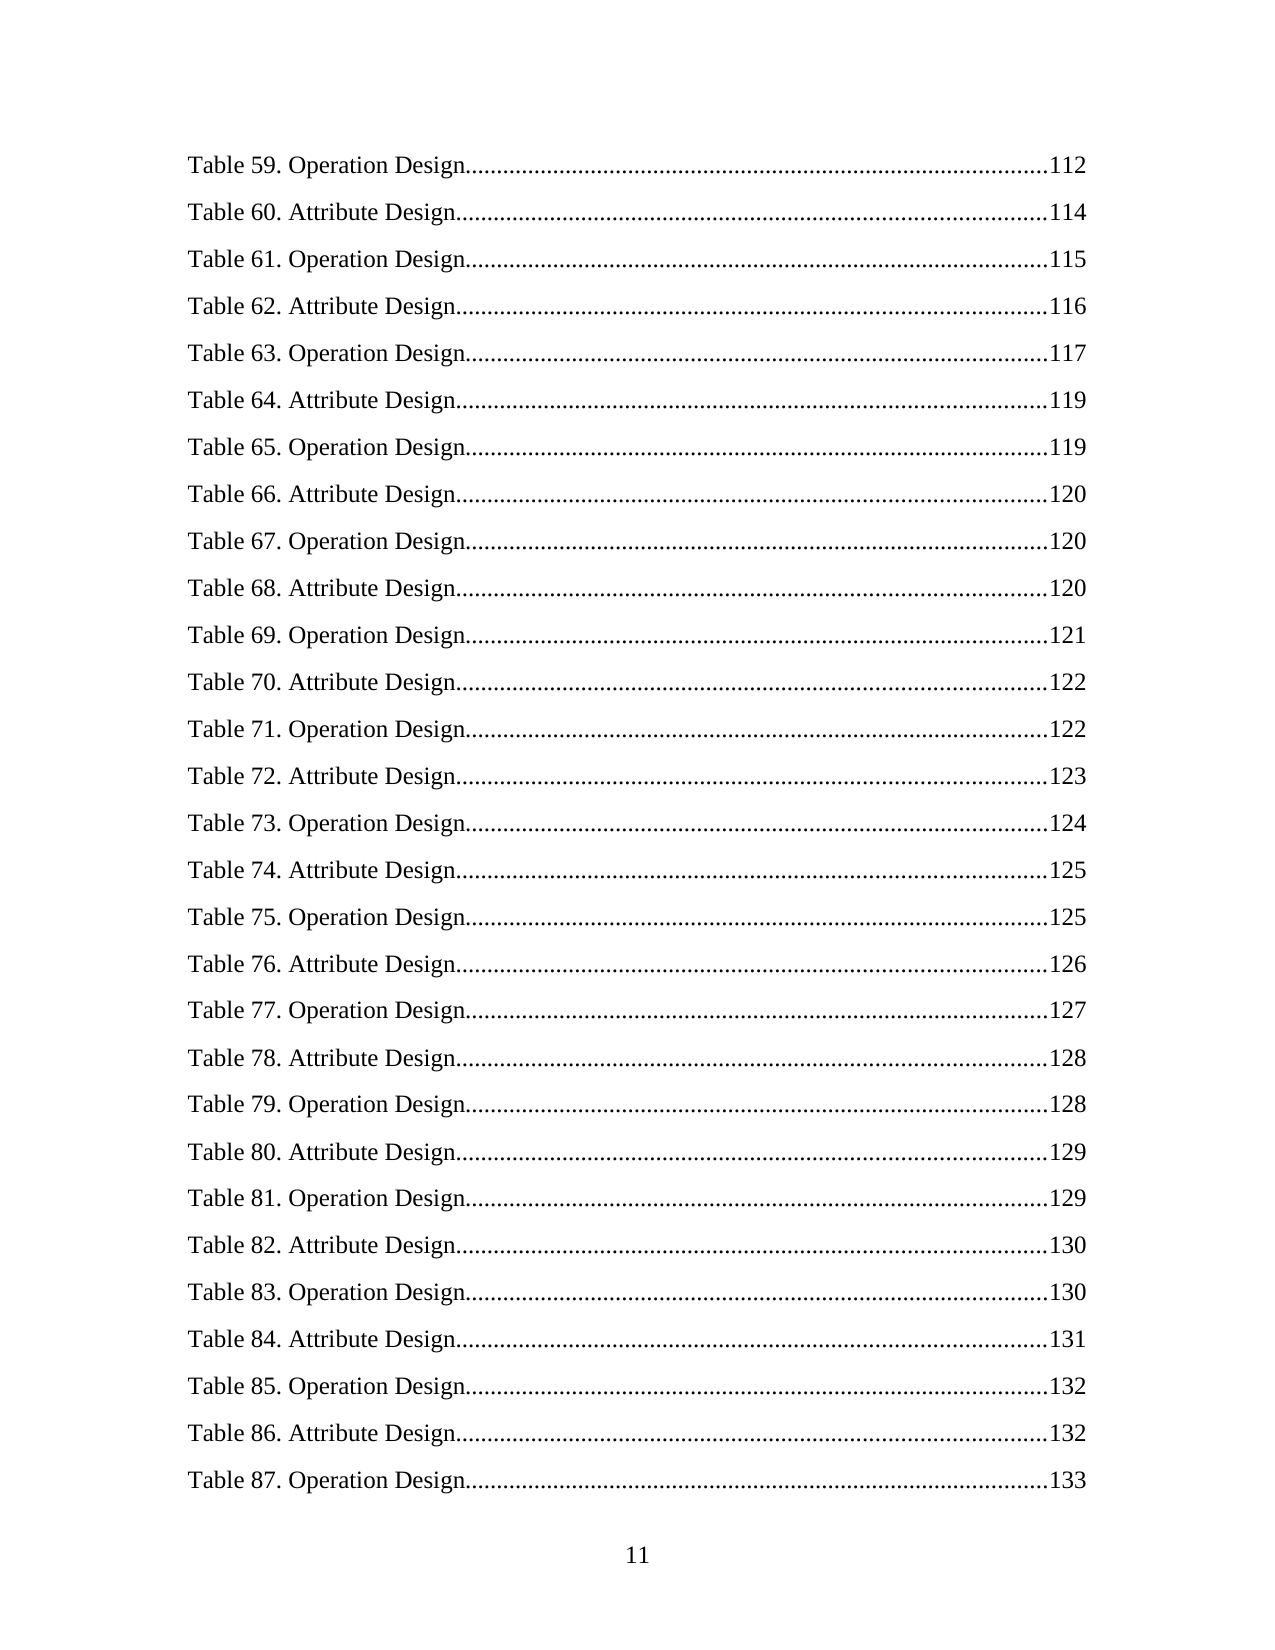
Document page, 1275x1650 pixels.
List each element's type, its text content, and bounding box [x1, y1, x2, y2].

text Table 87. Operation Design 133 [187, 1465, 1087, 1494]
text Table 68. Attribute Design 120 [187, 573, 1087, 602]
text Table 62. Attribute Design 116 [187, 291, 1087, 320]
text Table 81. Operation Design 129 [187, 1183, 1087, 1212]
text Table 71. Operation Design 122 [187, 714, 1087, 742]
text Table 85. Operation Design 132 [187, 1371, 1087, 1400]
text Table 74. Attribute Design 125 [187, 855, 1087, 883]
text Table 61. Operation Design 115 [187, 244, 1087, 273]
text Table 79. Operation Design 128 [187, 1089, 1087, 1118]
text Table 75. Operation Design 125 [187, 902, 1087, 930]
text Table 86. Attribute Design 132 [187, 1418, 1087, 1447]
text Table 64. Attribute Design 119 [187, 385, 1087, 414]
text Table 60. Attribute Design 114 [187, 197, 1087, 226]
text Table 63. Operation Design 117 [187, 338, 1087, 367]
text Table 80. Attribute Design 129 [187, 1137, 1087, 1165]
text Table 83. Operation Design 130 [187, 1277, 1087, 1306]
text Table 65. Operation Design 119 [187, 432, 1087, 461]
text Table 67. Operation Design 120 [187, 526, 1087, 554]
text Table 76. Attribute Design 126 [187, 949, 1087, 977]
text Table 84. Attribute Design 131 [187, 1324, 1087, 1353]
text Table 77. Operation Design 127 [187, 996, 1087, 1024]
text Table 59. Operation Design 112 [187, 150, 1087, 179]
text Table 72. Attribute Design 123 [187, 761, 1087, 789]
text Table 70. Attribute Design 122 [187, 667, 1087, 696]
text Table 82. Attribute Design 130 [187, 1231, 1087, 1259]
text Table 69. Operation Design 121 [187, 620, 1087, 648]
text Table 73. Operation Design 124 [187, 808, 1087, 836]
text Table 78. Attribute Design 128 [187, 1043, 1087, 1071]
text Table 66. Attribute Design 120 [187, 479, 1087, 508]
